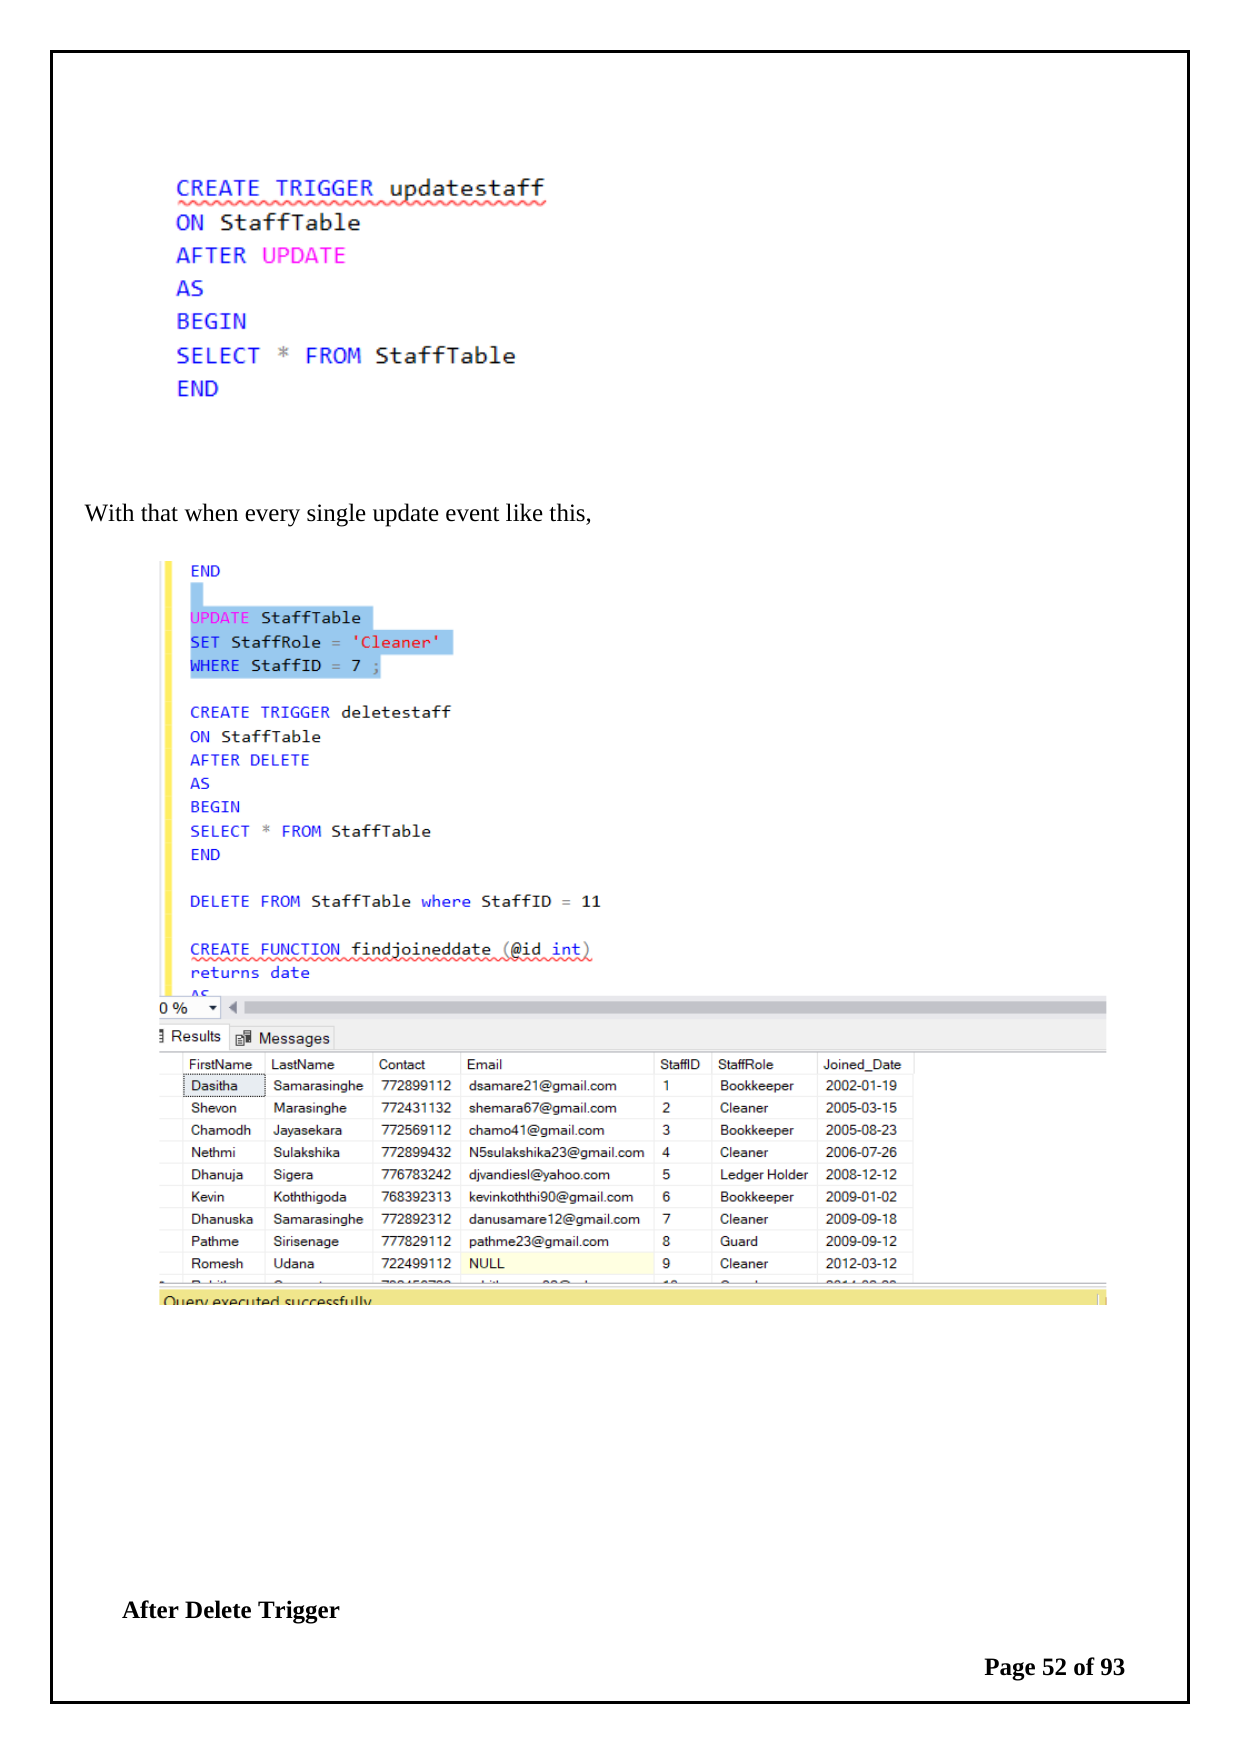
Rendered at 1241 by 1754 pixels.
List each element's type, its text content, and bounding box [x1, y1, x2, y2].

text After Delete Trigger [84, 1596, 1125, 1624]
picture [159, 160, 550, 420]
picture [159, 561, 1107, 1305]
text With that when every single update event like this, [84, 498, 1125, 527]
